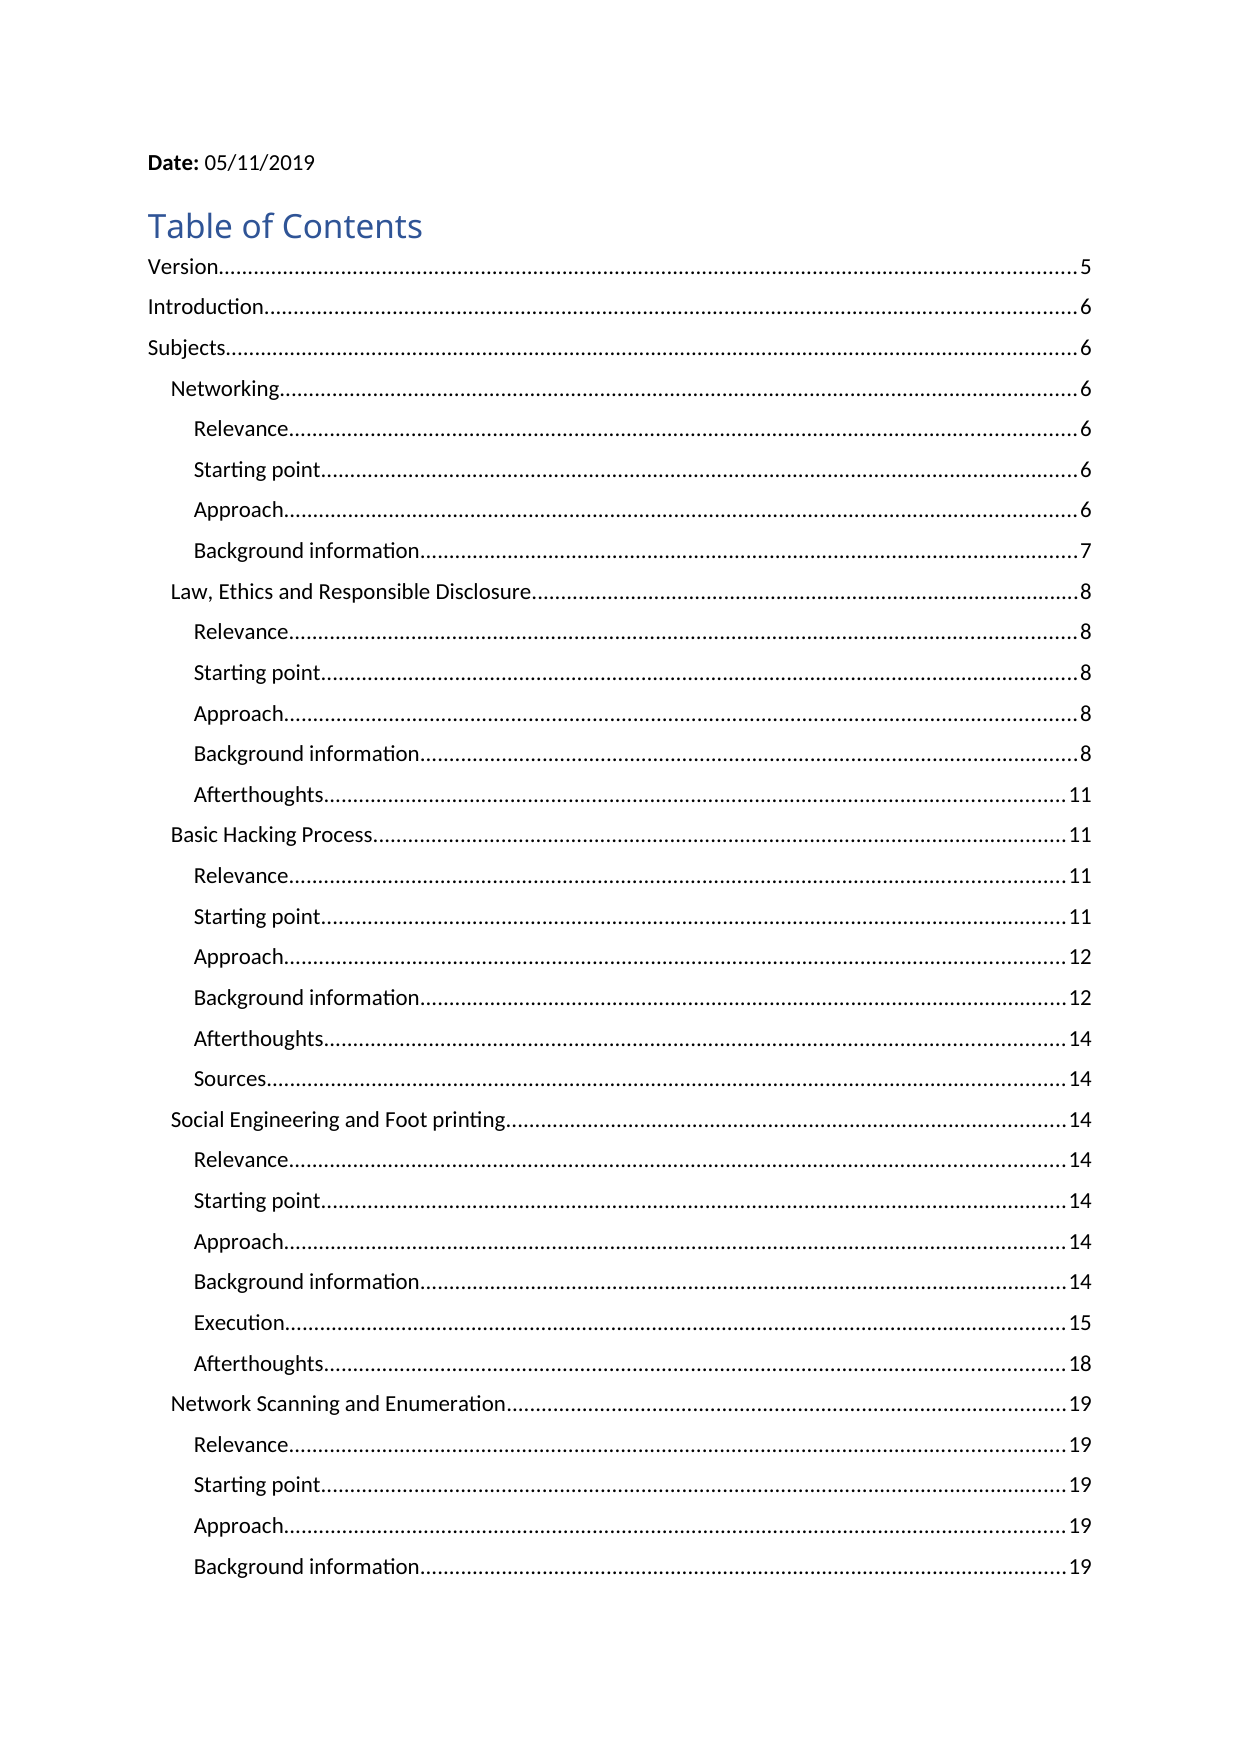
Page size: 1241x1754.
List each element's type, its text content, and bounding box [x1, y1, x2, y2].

text Date: 05/11/2019 [148, 148, 1093, 176]
